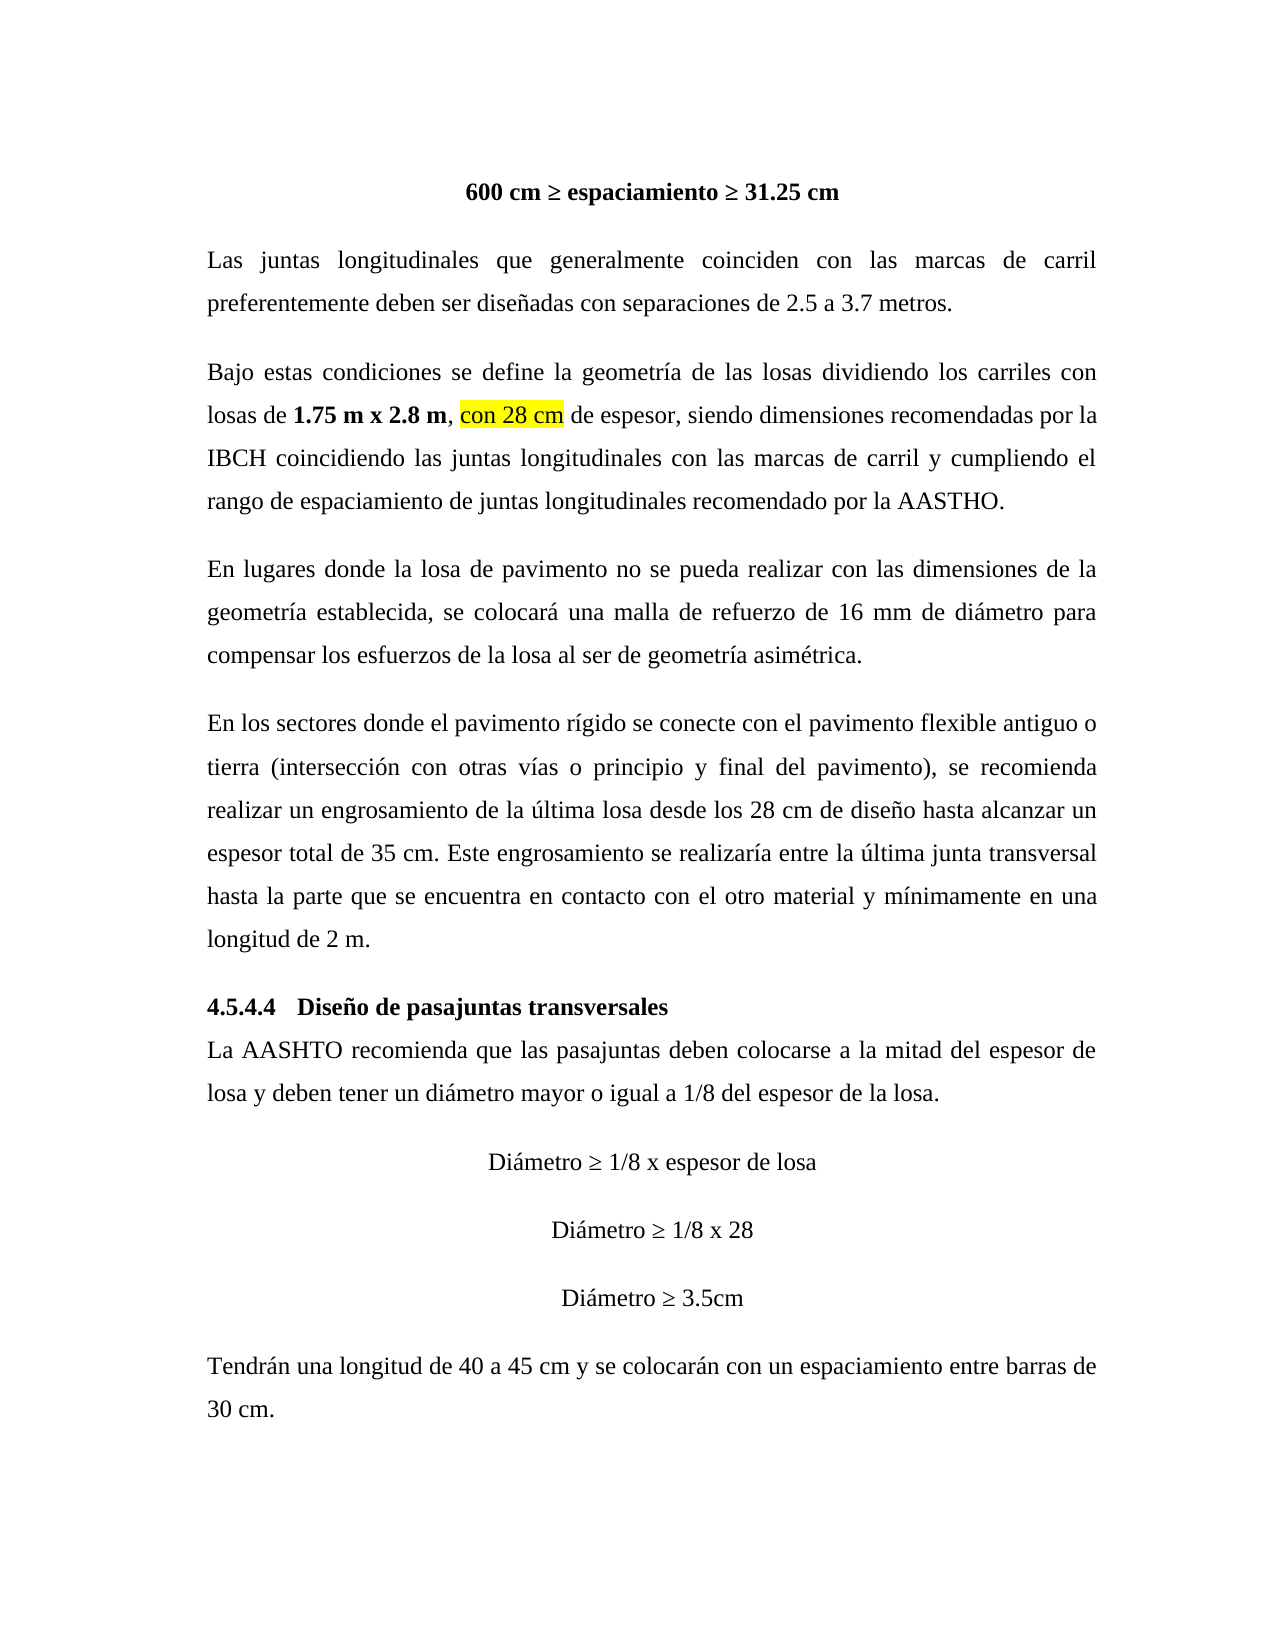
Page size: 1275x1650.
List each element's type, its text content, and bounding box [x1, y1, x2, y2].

text Diámetro ≥ 1/8 x espesor de losa [207, 1147, 1098, 1175]
text 600 cm ≥ espaciamiento ≥ 31.25 cm [207, 177, 1098, 206]
text Diámetro ≥ 3.5cm [207, 1283, 1098, 1312]
text Diámetro ≥ 1/8 x 28 [207, 1215, 1098, 1243]
text Tendrán una longitud de 40 a 45 cm y se colocarán con un espaciamiento entre barras de 30 cm. [207, 1351, 1098, 1423]
text Las juntas longitudinales que generalmente coinciden con las marcas de carril preferentemente deben ser diseñadas con separaciones de 2.5 a 3.7 metros. [207, 245, 1098, 317]
text La AASHTO recomienda que las pasajuntas deben colocarse a la mitad del espesor de losa y deben tener un diámetro mayor o igual a 1/8 del espesor de la losa. [207, 1035, 1098, 1107]
subtitle Diseño de pasajuntas transversales [207, 992, 1098, 1021]
text En los sectores donde el pavimento rígido se conecte con el pavimento flexible antiguo o tierra (intersección con otras vías o principio y final del pavimento), se recomienda realizar un engrosamiento de la última losa desde los 28 cm de diseño hasta alcanzar un espesor total de 35 cm. Este engrosamiento se realizaría entre la última junta transversal hasta la parte que se encuentra en contacto con el otro material y mínimamente en una longitud de 2 m. [207, 708, 1098, 953]
text En lugares donde la losa de pavimento no se pueda realizar con las dimensiones de la geometría establecida, se colocará una malla de refuerzo de 16 mm de diámetro para compensar los esfuerzos de la losa al ser de geometría asimétrica. [207, 554, 1098, 669]
text Bajo estas condiciones se define la geometría de las losas dividiendo los carriles con losas de 1.75 m x 2.8 m, con 28 cm de espesor, siendo dimensiones recomendadas por la IBCH coincidiendo las juntas longitudinales con las marcas de carril y cumpliendo el rango de espaciamiento de juntas longitudinales recomendado por la AASTHO. [207, 357, 1098, 515]
